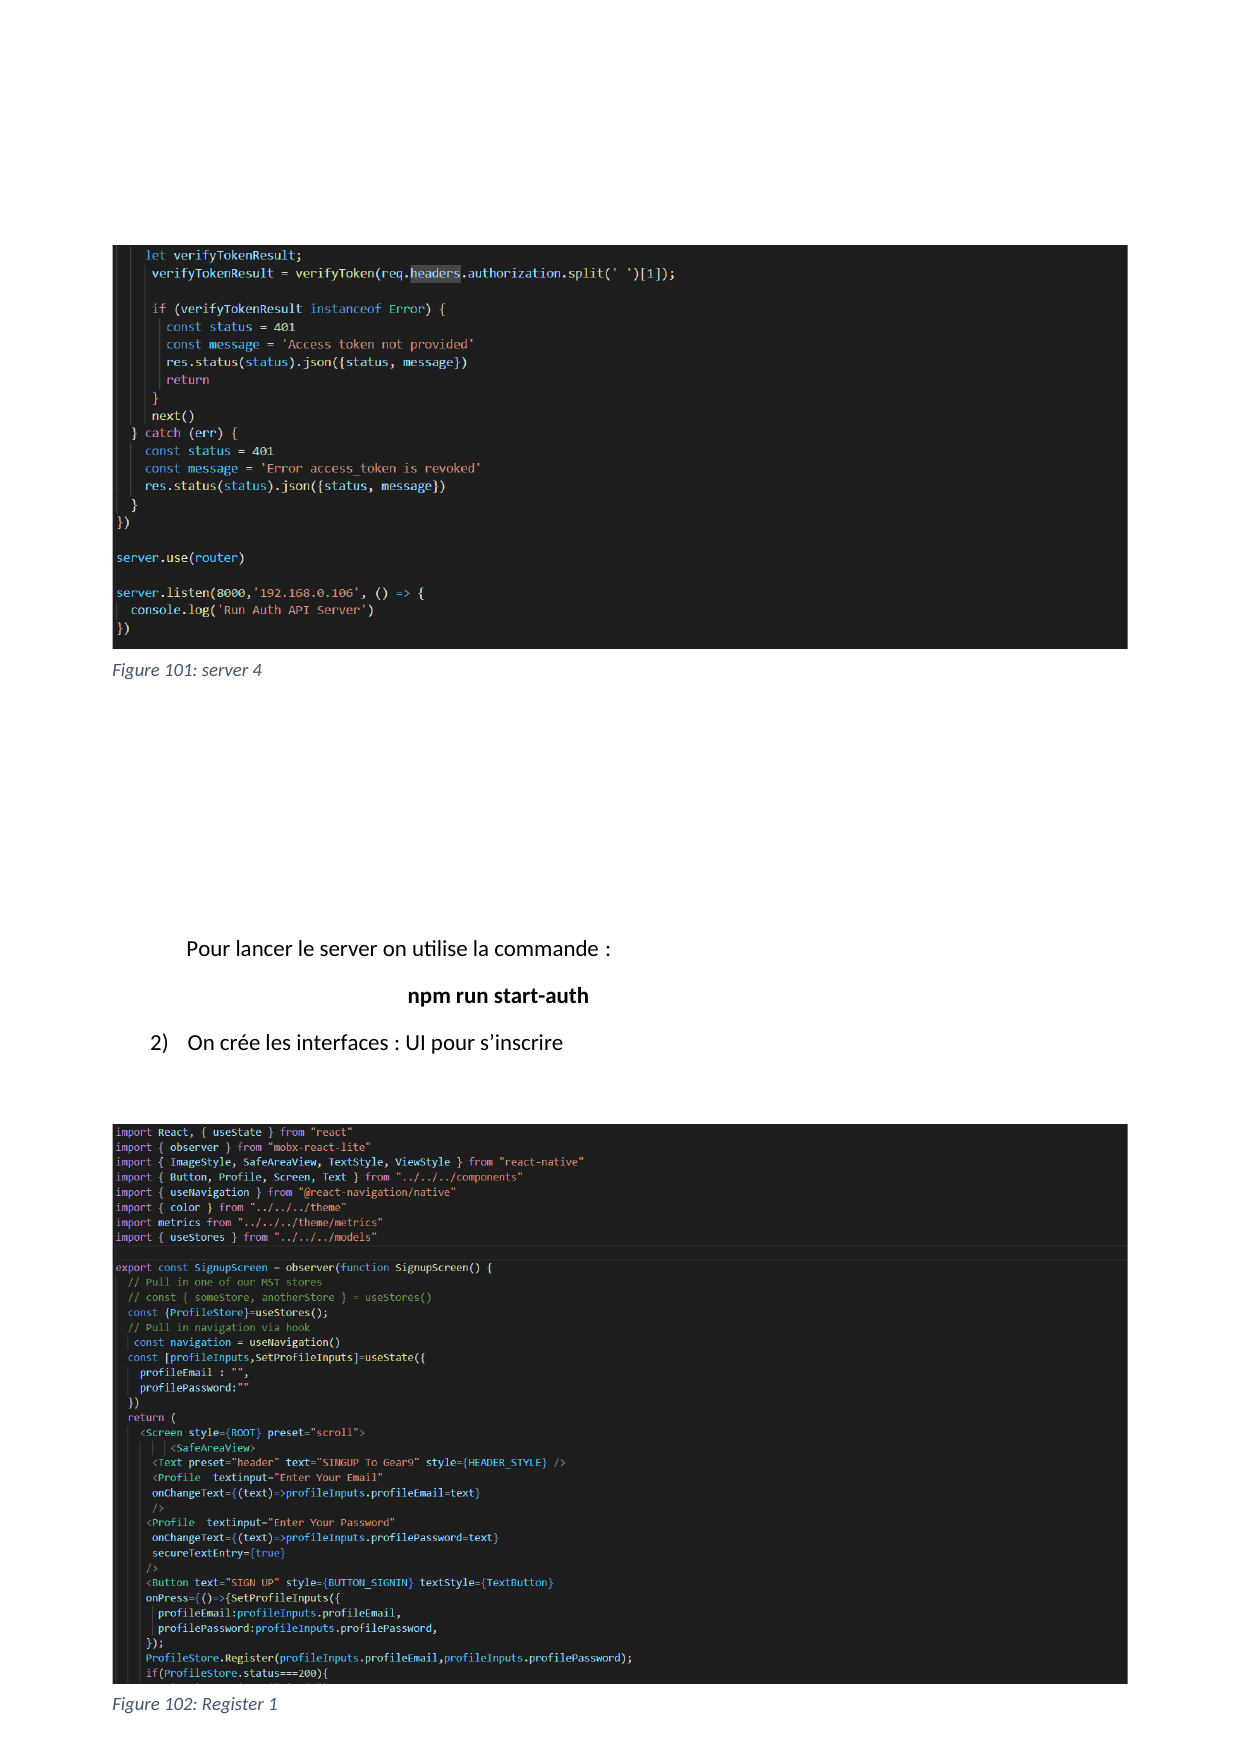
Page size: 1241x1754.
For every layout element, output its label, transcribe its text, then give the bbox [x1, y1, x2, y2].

text Pour lancer le server on utilise la commande : [112, 934, 1128, 962]
list On crée les interfaces : UI pour s’inscrire [150, 1028, 1128, 1056]
picture [112, 245, 1128, 649]
text npm run start-auth [334, 981, 1128, 1009]
picture [112, 1124, 1128, 1684]
